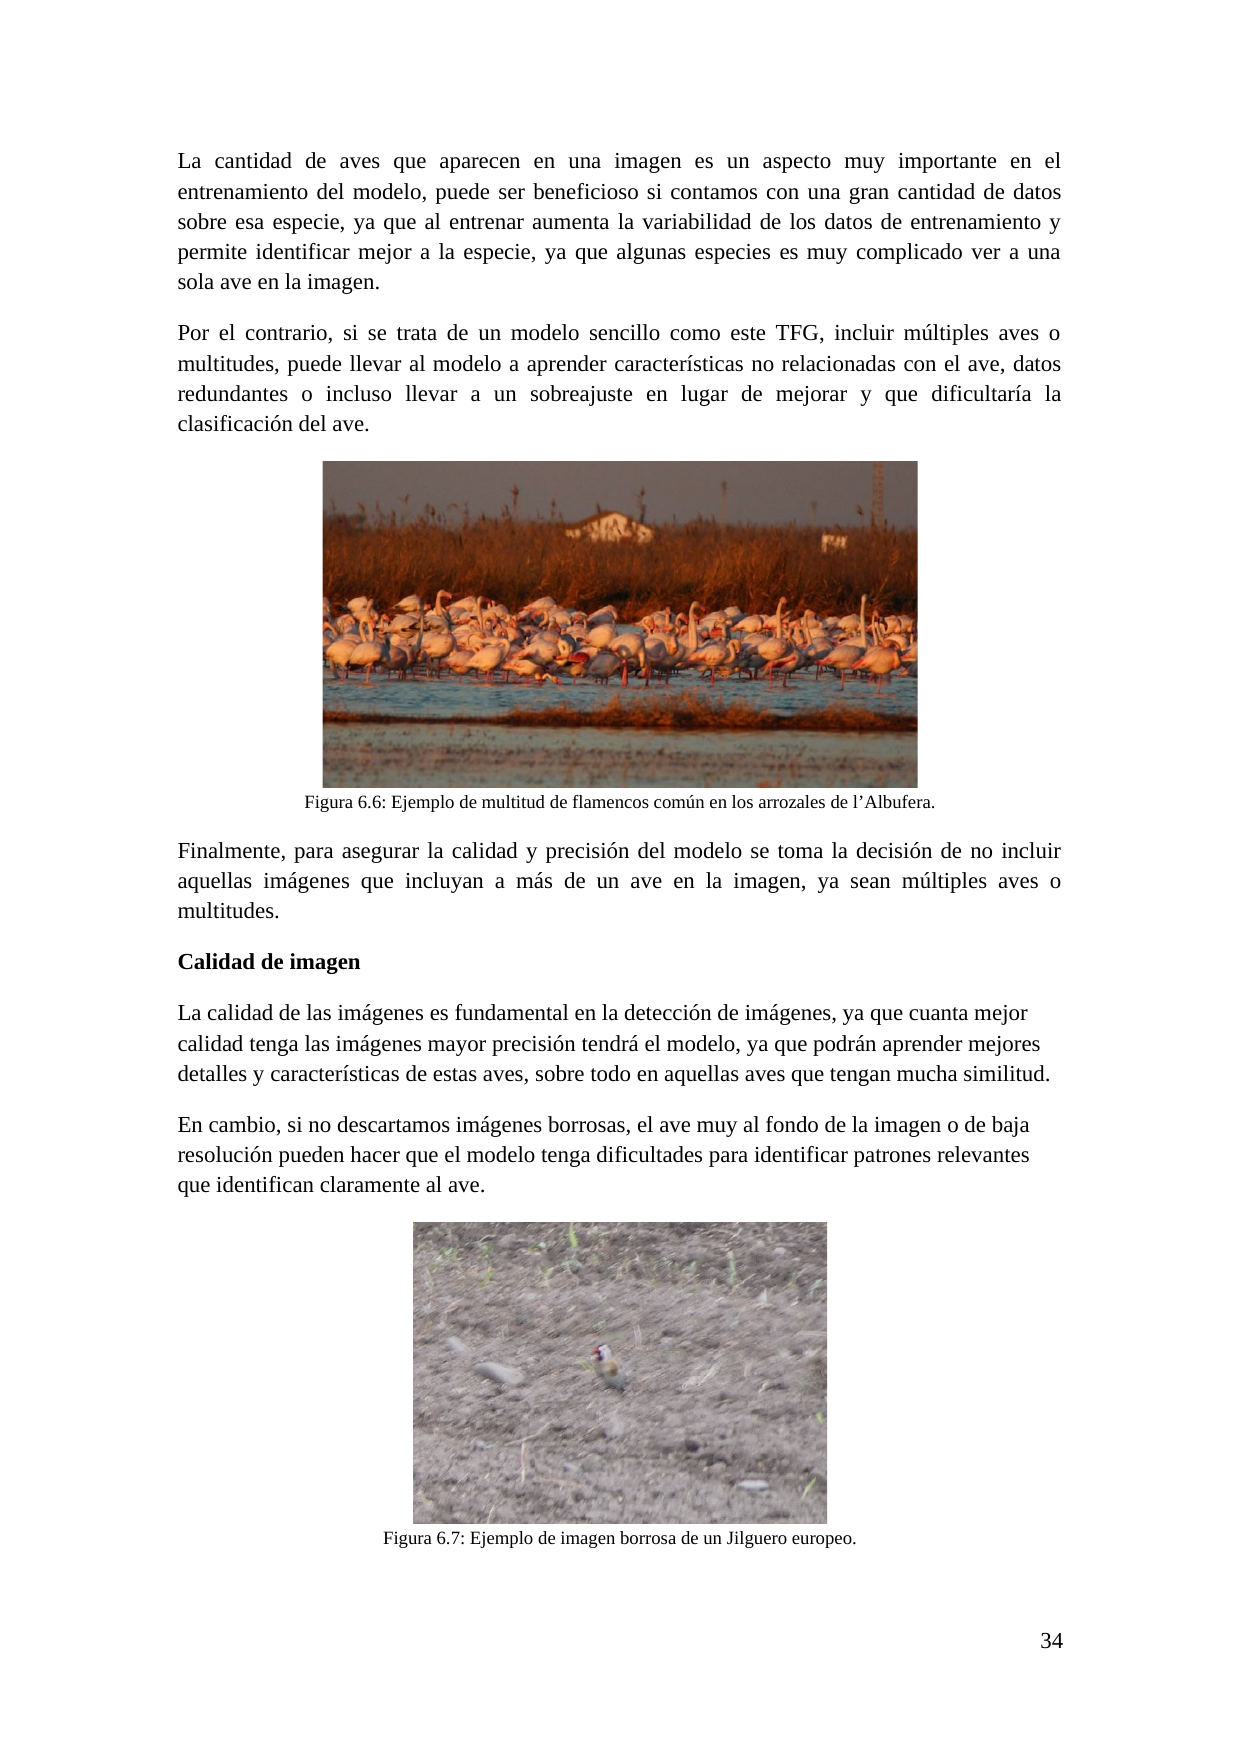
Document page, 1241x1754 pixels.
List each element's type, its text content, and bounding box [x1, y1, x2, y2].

text Finalmente, para asegurar la calidad y precisión del modelo se toma la decisión de no incluir aquellas imágenes que incluyan a más de un ave en la imagen, ya sean múltiples aves o multitudes. [177, 837, 1063, 924]
picture [322, 461, 918, 788]
picture [413, 1222, 828, 1524]
text La cantidad de aves que aparecen en una imagen es un aspecto muy importante en el entrenamiento del modelo, puede ser beneficioso si contamos con una gran cantidad de datos sobre esa especie, ya que al entrenar aumenta la variabilidad de los datos de entrenamiento y permite identificar mejor a la especie, ya que algunas especies es muy complicado ver a una sola ave en la imagen. [177, 148, 1063, 295]
text Figura 6.6: Ejemplo de multitud de flamencos común en los arrozales de l’Albufera. [177, 791, 1063, 813]
text La calidad de las imágenes es fundamental en la detección de imágenes, ya que cuanta mejor calidad tenga las imágenes mayor precisión tendrá el modelo, ya que podrán aprender mejores detalles y características de estas aves, sobre todo en aquellas aves que tengan mucha similitud. [177, 999, 1063, 1086]
text Calidad de imagen [177, 948, 1063, 975]
text Por el contrario, si se trata de un modelo sencillo como este TFG, incluir múltiples aves o multitudes, puede llevar al modelo a aprender características no relacionadas con el ave, datos redundantes o incluso llevar a un sobreajuste en lugar de mejorar y que dificultaría la clasificación del ave. [177, 319, 1063, 436]
text Figura 6.7: Ejemplo de imagen borrosa de un Jilguero europeo. [177, 1527, 1063, 1548]
text En cambio, si no descartamos imágenes borrosas, el ave muy al fondo de la imagen o de baja resolución pueden hacer que el modelo tenga dificultades para identificar patrones relevantes que identifican claramente al ave. [177, 1111, 1063, 1198]
